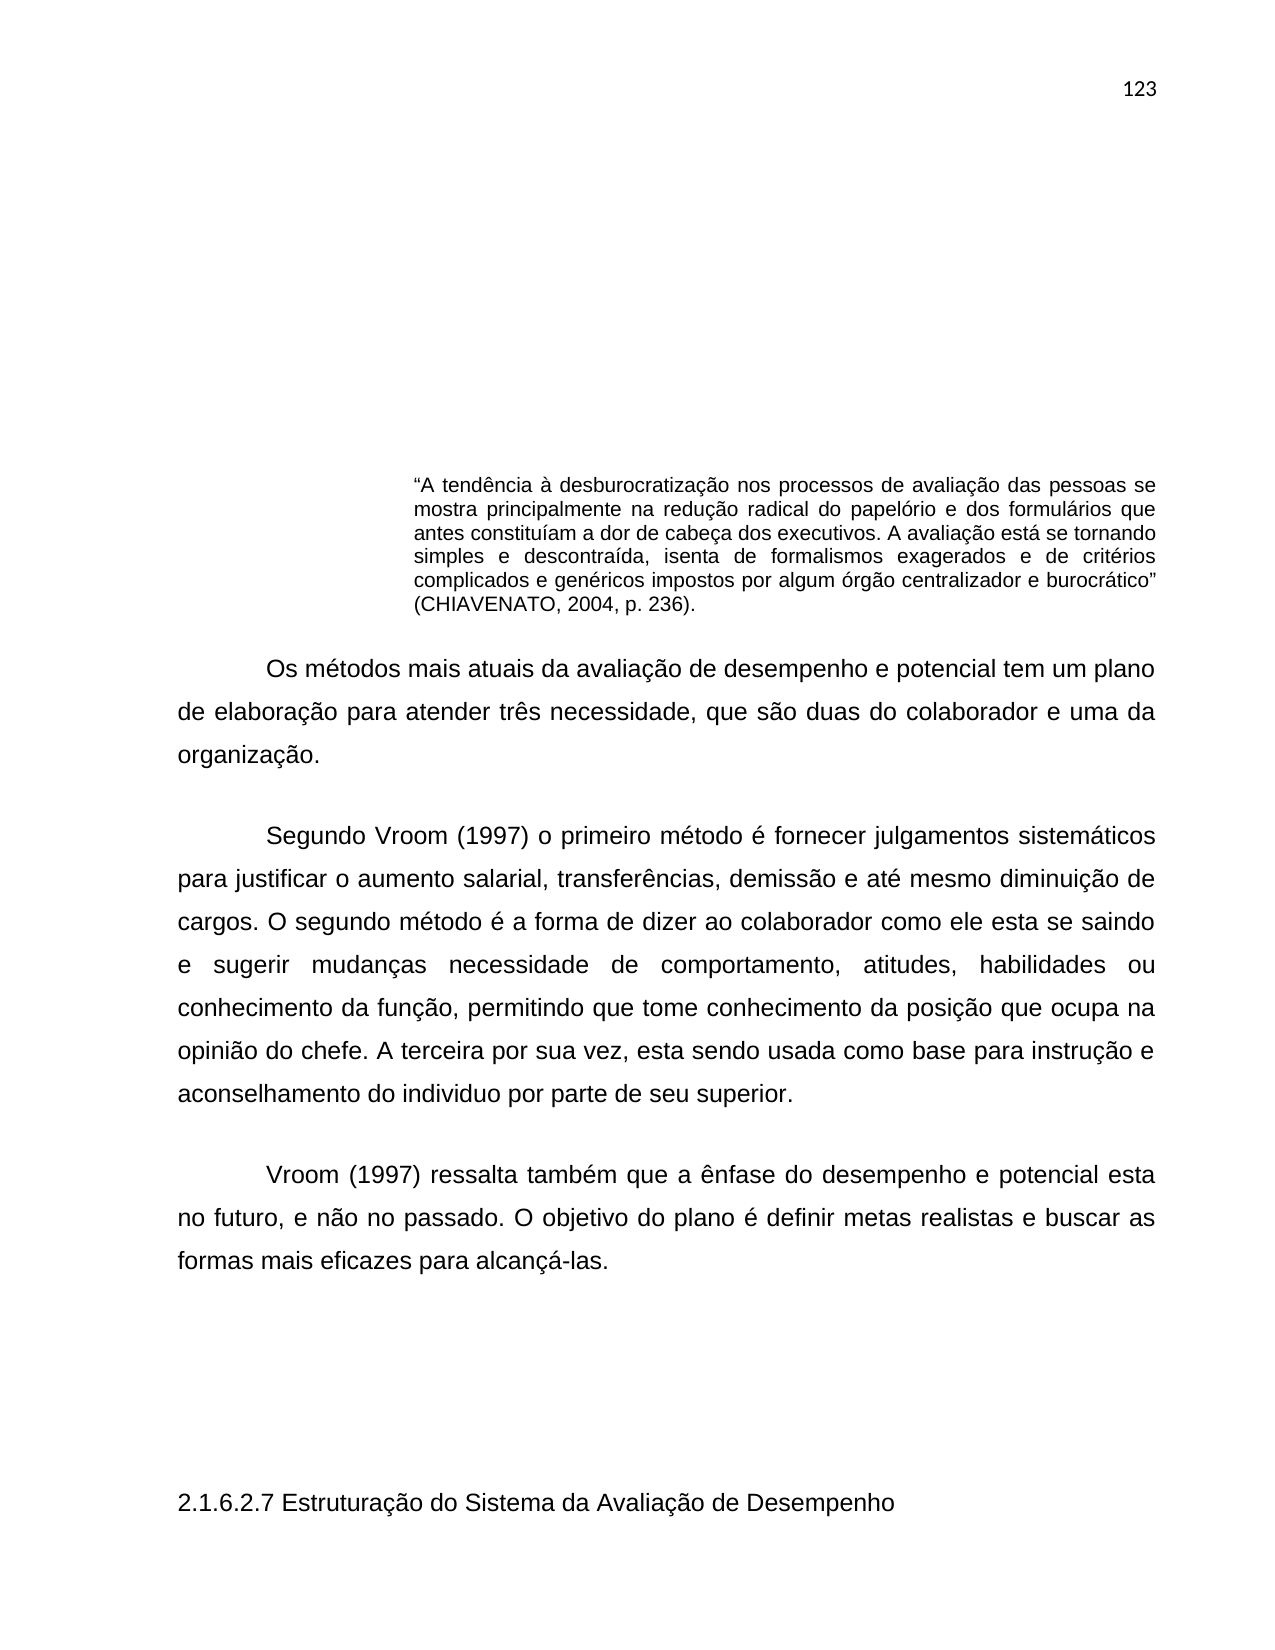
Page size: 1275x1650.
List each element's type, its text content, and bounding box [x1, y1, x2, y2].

text “A tendência à desburocratização nos processos de avaliação das pessoas se mostra principalmente na redução radical do papelório e dos formulários que antes constituíam a dor de cabeça dos executivos. A avaliação está se tornando simples e descontraída, isenta de formalismos exagerados e de critérios complicados e genéricos impostos por algum órgão centralizador e burocrático” (CHIAVENATO, 2004, p. 236). [413, 472, 1157, 616]
text Vroom (1997) ressalta também que a ênfase do desempenho e potencial esta no futuro, e não no passado. O objetivo do plano é definir metas realistas e buscar as formas mais eficazes para alcançá-las. [177, 1160, 1157, 1275]
text 2.1.6.2.7 Estruturação do Sistema da Avaliação de Desempenho [177, 1488, 1157, 1517]
text Segundo Vroom (1997) o primeiro método é fornecer julgamentos sistemáticos para justificar o aumento salarial, transferências, demissão e até mesmo diminuição de cargos. O segundo método é a forma de dizer ao colaborador como ele esta se saindo e sugerir mudanças necessidade de comportamento, atitudes, habilidades ou conhecimento da função, permitindo que tome conhecimento da posição que ocupa na opinião do chefe. A terceira por sua vez, esta sendo usada como base para instrução e aconselhamento do individuo por parte de seu superior. [177, 821, 1157, 1108]
text Os métodos mais atuais da avaliação de desempenho e potencial tem um plano de elaboração para atender três necessidade, que são duas do colaborador e uma da organização. [177, 654, 1157, 769]
